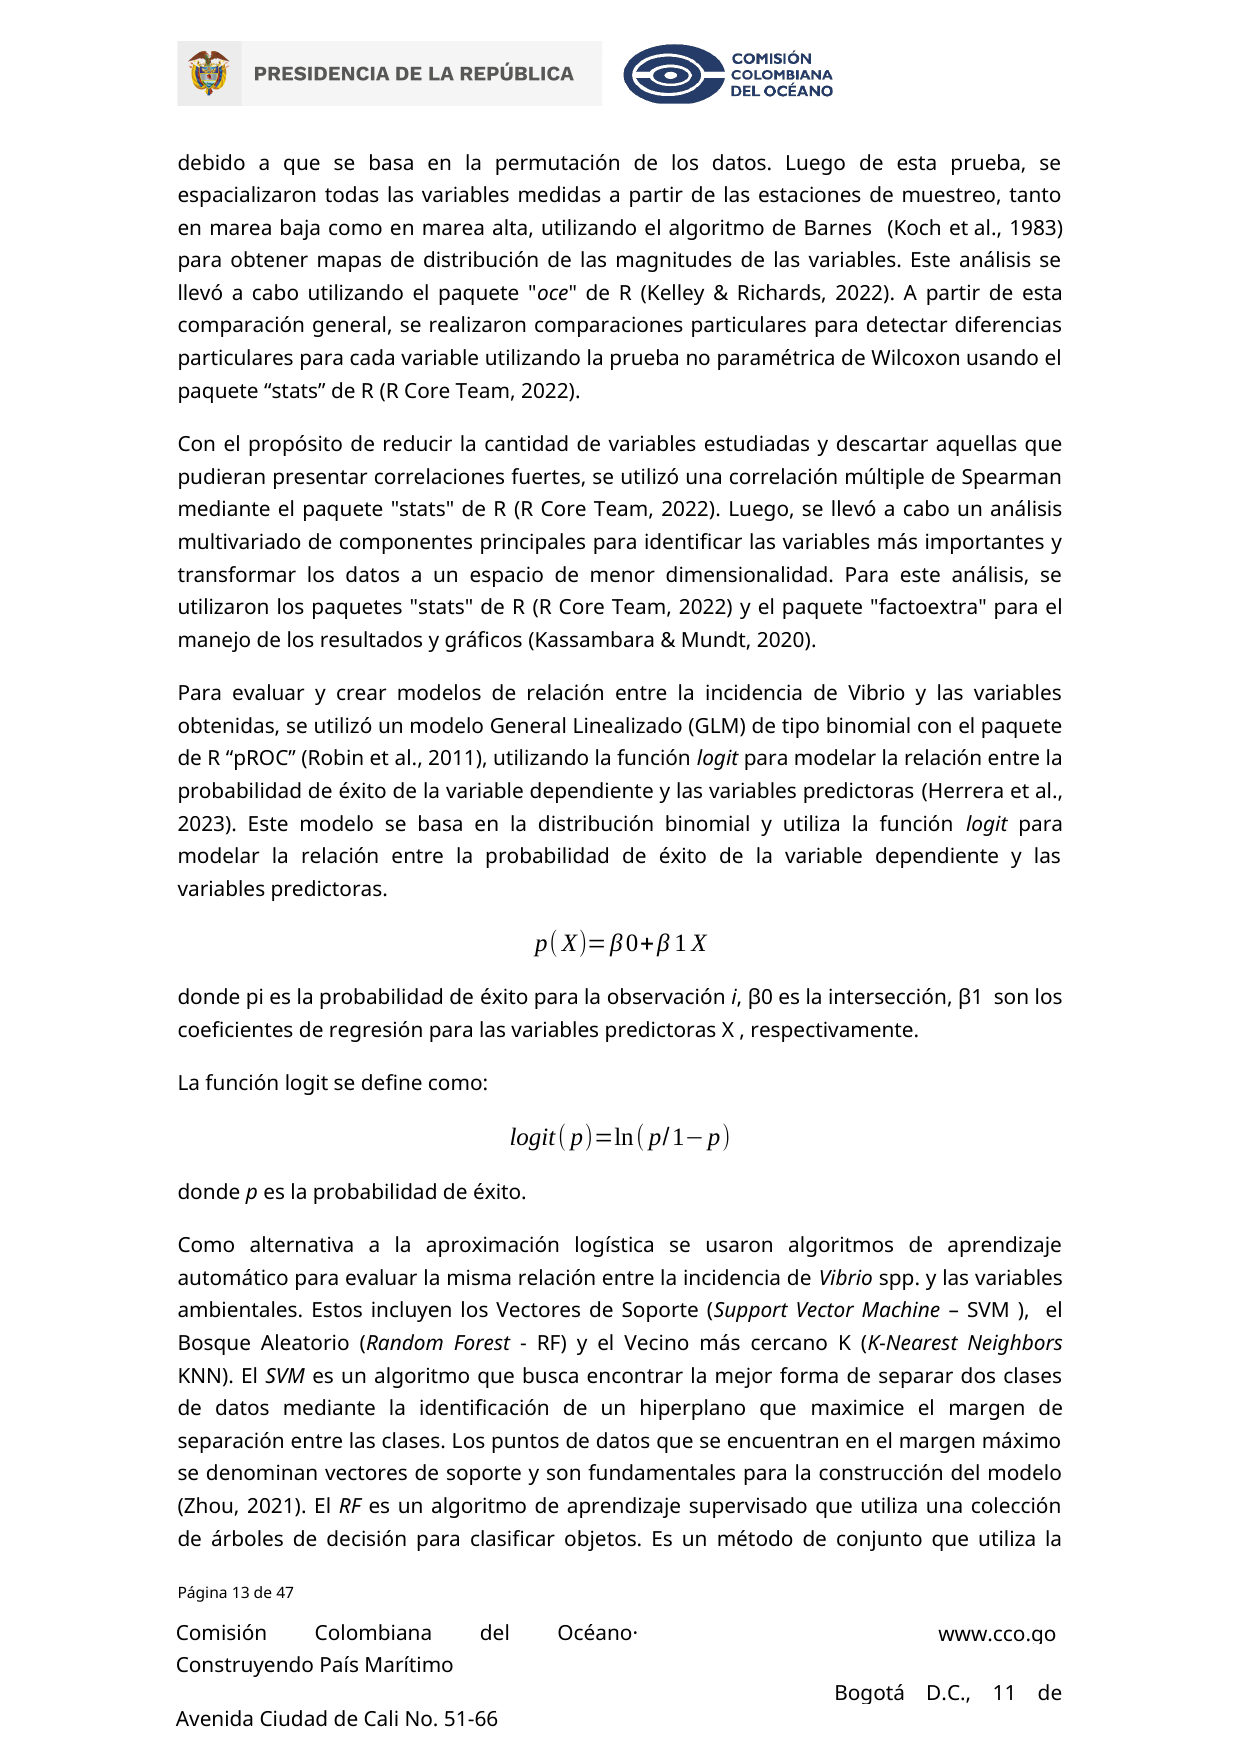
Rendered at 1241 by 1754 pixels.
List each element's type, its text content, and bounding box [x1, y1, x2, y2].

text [177, 148, 1063, 404]
text Para evaluar y crear modelos de relación entre la incidencia de Vibrio y las variables obtenidas, se utilizó un modelo General Linealizado (GLM) de tipo binomial con el paquete de R “pROC” (Robin et al., 2011), utilizando la función logit para modelar la relación entre la probabilidad de éxito de la variable dependiente y las variables predictoras (Herrera et al., 2023). Este modelo se basa en la distribución binomial y utiliza la función logit para modelar la relación entre la probabilidad de éxito de la variable dependiente y las variables predictoras. [177, 678, 1063, 902]
text donde p es la probabilidad de éxito. [177, 1177, 1063, 1205]
picture [177, 41, 603, 106]
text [177, 1230, 1063, 1552]
picture [642, 42, 824, 107]
text La función logit se define como: [177, 1068, 1063, 1097]
text donde pi es la probabilidad de éxito para la observación i, β0 es la intersección, β1 ​ son los coeficientes de regresión para las variables predictoras X , respectivamente. [177, 982, 1063, 1043]
text Con el propósito de reducir la cantidad de variables estudiadas y descartar aquellas que pudieran presentar correlaciones fuertes, se utilizó una correlación múltiple de Spearman mediante el paquete "stats" de R (R Core Team, 2022). Luego, se llevó a cabo un análisis multivariado de componentes principales para identificar las variables más importantes y transformar los datos a un espacio de menor dimensionalidad. Para este análisis, se utilizaron los paquetes "stats" de R (R Core Team, 2022) y el paquete "factoextra" para el manejo de los resultados y gráficos (Kassambara & Mundt, 2020). [177, 429, 1063, 653]
